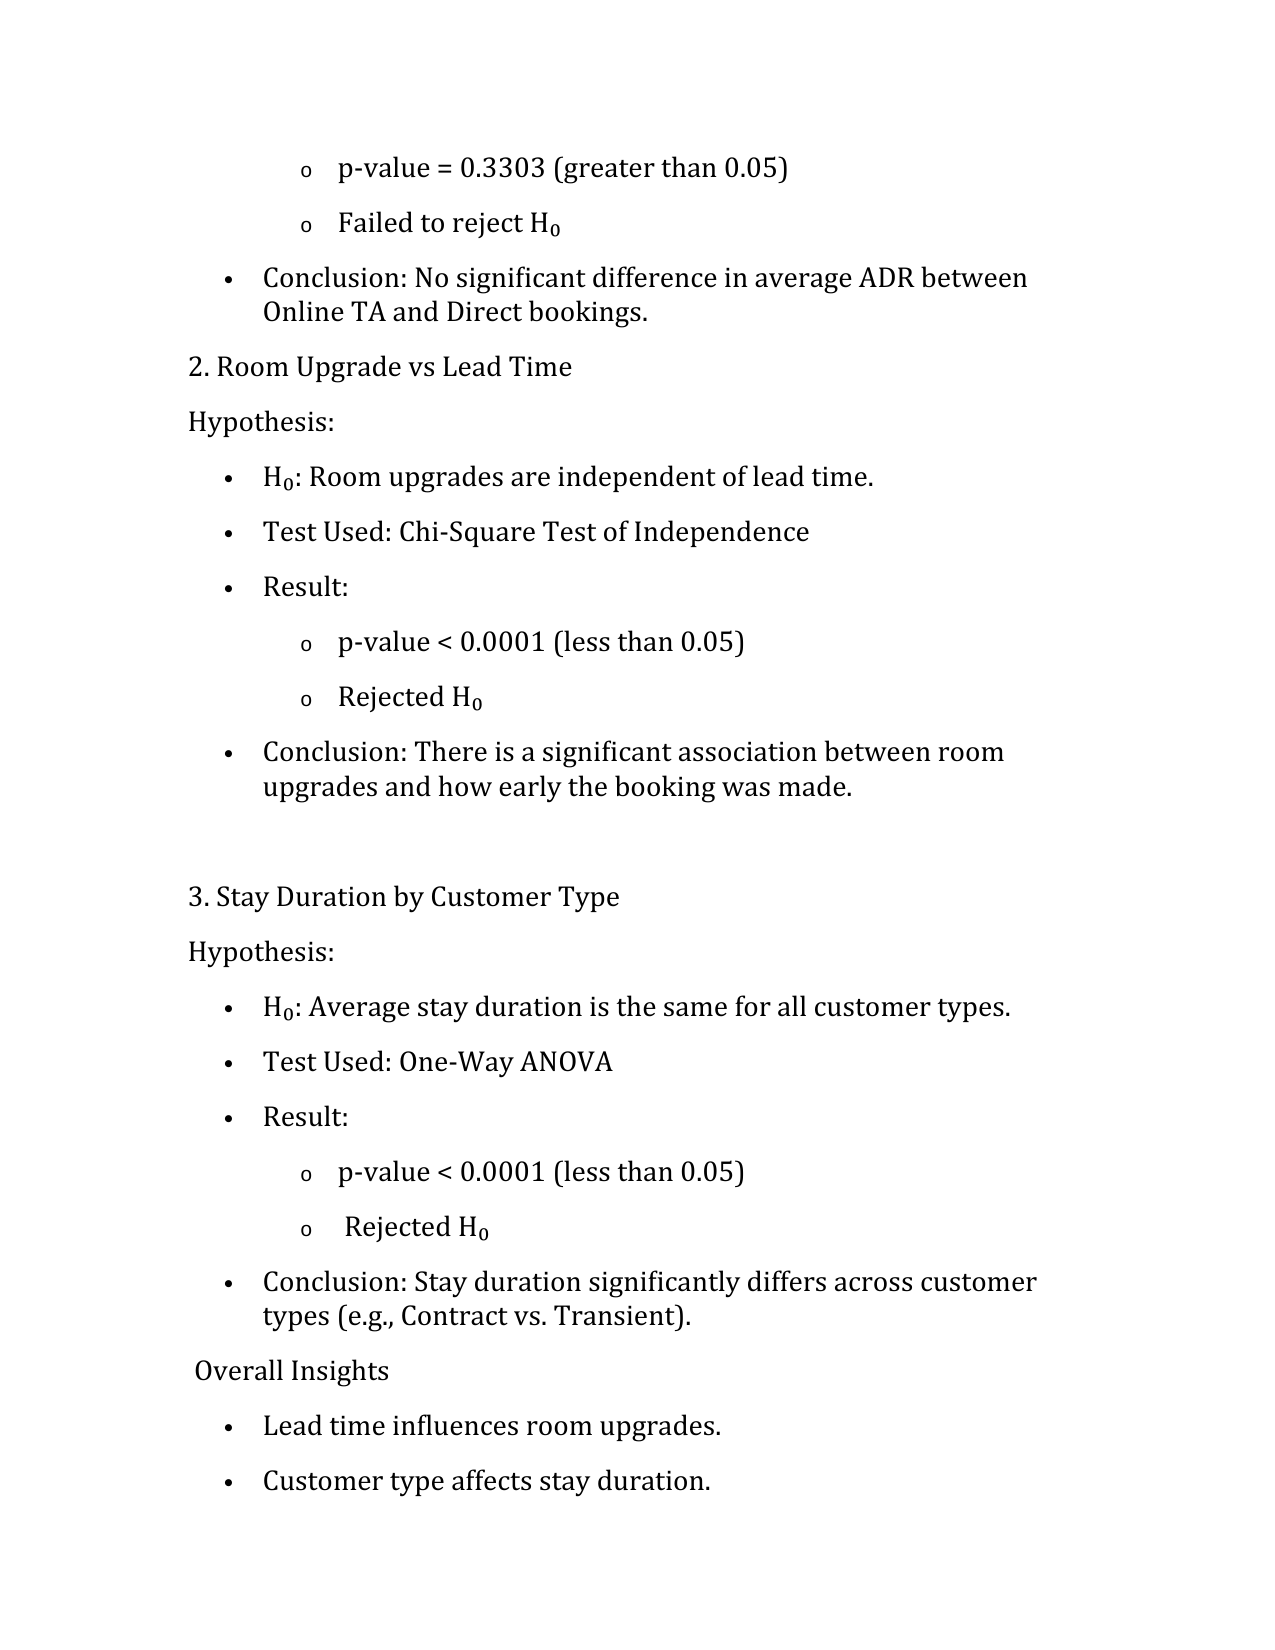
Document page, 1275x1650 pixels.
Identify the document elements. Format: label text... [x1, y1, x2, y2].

list Result: [225, 1098, 1087, 1132]
text Hypothesis: [187, 933, 1087, 967]
text Overall Insights [187, 1352, 1087, 1387]
list Test Used: One-Way ANOVA [225, 1043, 1087, 1077]
list Customer type affects stay duration. [225, 1462, 1087, 1497]
text Hypothesis: [187, 404, 1087, 438]
list Conclusion: No significant difference in average ADR between Online TA and Direct bookings. [225, 260, 1087, 328]
list p-value < 0.0001 (less than 0.05) [300, 624, 1087, 658]
list Rejected H₀ [300, 679, 1087, 713]
list Result: [225, 569, 1087, 603]
list H₀: Average stay duration is the same for all customer types. [225, 988, 1087, 1022]
list Conclusion: Stay duration significantly differs across customer types (e.g., Contract vs. Transient). [225, 1263, 1087, 1332]
list Failed to reject H₀ [300, 205, 1087, 239]
text 3. Stay Duration by Customer Type [187, 878, 1087, 912]
list H₀: Room upgrades are independent of lead time. [225, 459, 1087, 493]
list Test Used: Chi-Square Test of Independence [225, 514, 1087, 548]
list Conclusion: There is a significant association between room upgrades and how early the booking was made. [225, 734, 1087, 802]
text 2. Room Upgrade vs Lead Time [187, 349, 1087, 383]
list Rejected H₀ [300, 1208, 1087, 1242]
list Lead time influences room upgrades. [225, 1407, 1087, 1442]
list p-value < 0.0001 (less than 0.05) [300, 1153, 1087, 1187]
list p-value = 0.3303 (greater than 0.05) [300, 150, 1087, 184]
